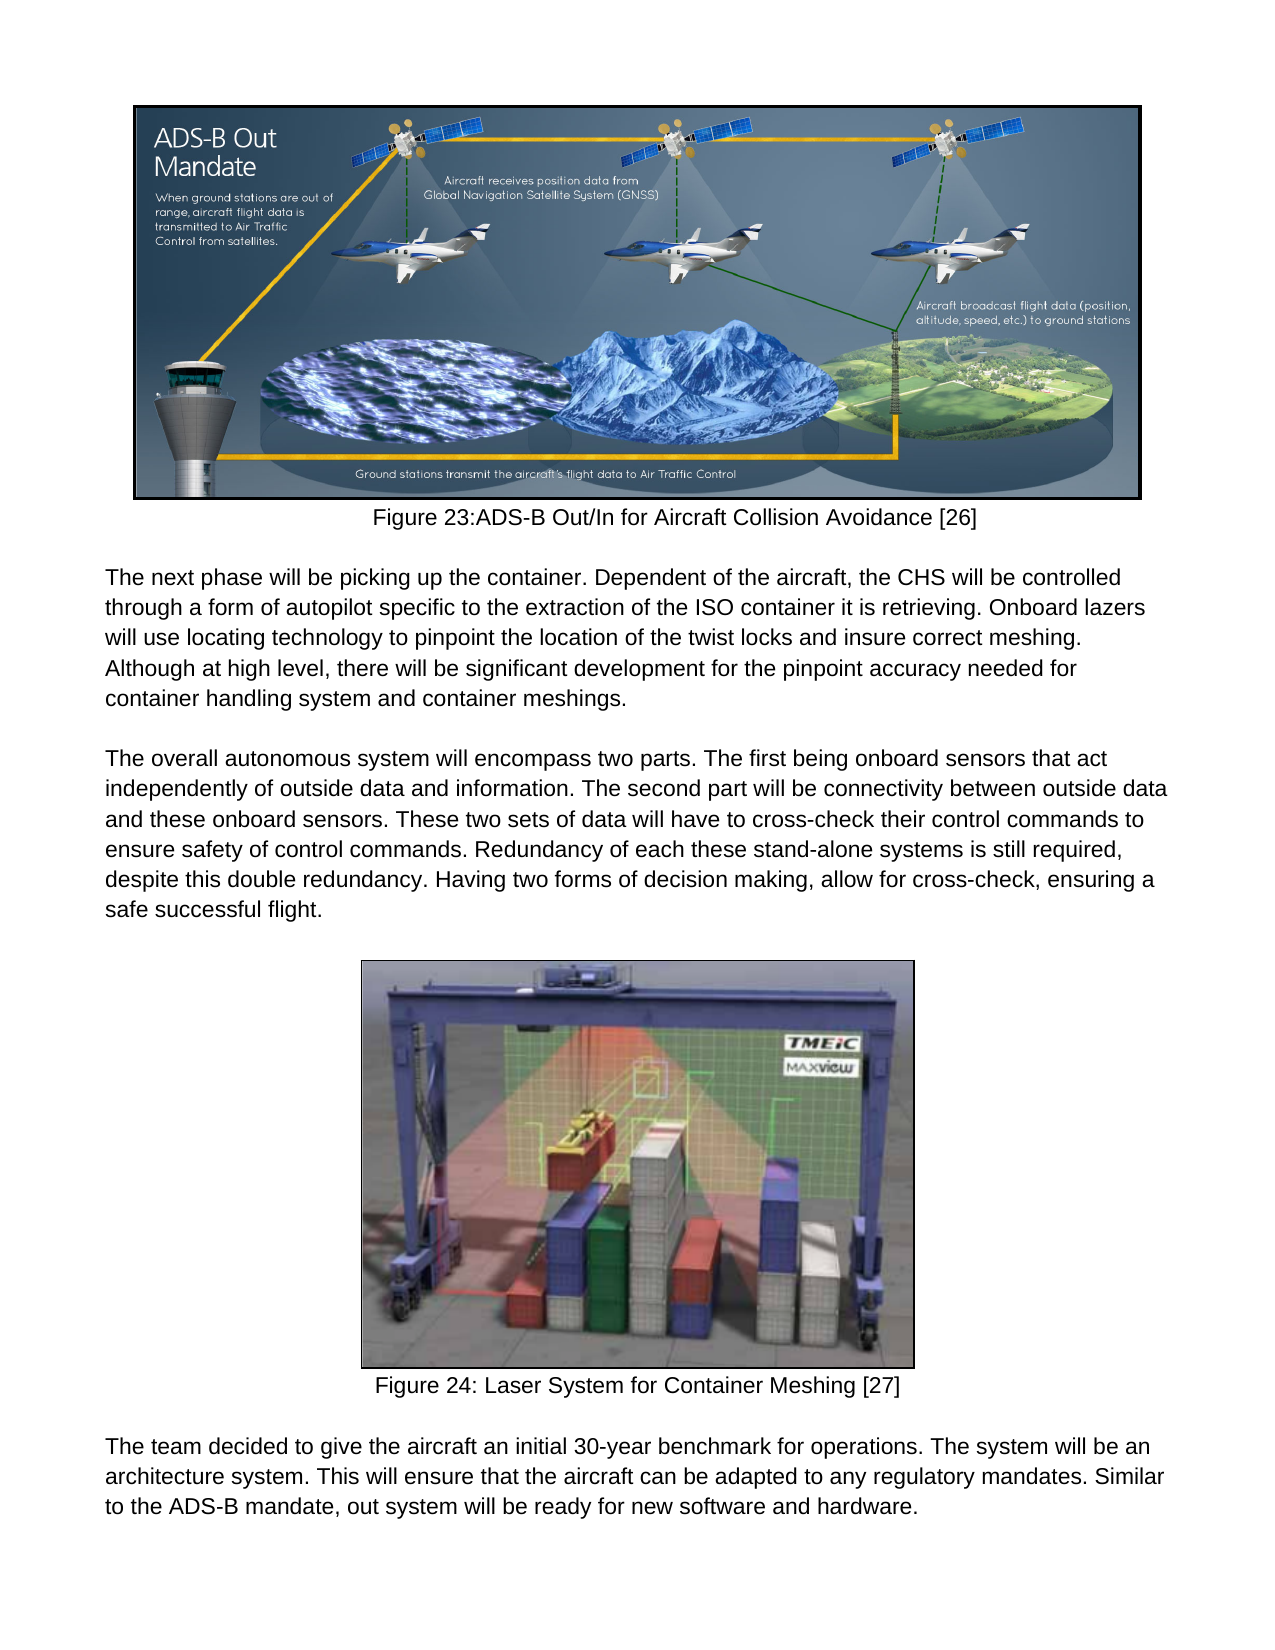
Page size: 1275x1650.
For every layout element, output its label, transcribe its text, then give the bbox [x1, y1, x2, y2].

text The team decided to give the aircraft an initial 30-year benchmark for operations. The system will be an architecture system. This will ensure that the aircraft can be adapted to any regulatory mandates. Similar to the ADS-B mandate, out system will be ready for new software and hardware. [105, 1433, 1170, 1520]
picture [362, 961, 913, 1367]
text Figure 24: Laser System for Container Meshing [27] [105, 1372, 1170, 1399]
text The next phase will be picking up the container. Dependent of the aircraft, the CHS will be controlled through a form of autopilot specific to the extraction of the ISO container it is retrieving. Onboard lazers will use locating technology to pinpoint the location of the twist locks and insure correct meshing. Although at high level, there will be significant development for the pinpoint accuracy needed for container handling system and container meshings. [105, 564, 1170, 711]
text The overall autonomous system will encompass two parts. The first being onboard sensors that act independently of outside data and information. The second part will be connectivity between outside data and these onboard sensors. These two sets of data will have to cross-check their control commands to ensure safety of control commands. Redundancy of each these stand-alone systems is still required, despite this double redundancy. Having two forms of decision making, allow for cross-check, ensuring a safe successful flight. [105, 745, 1170, 923]
picture [136, 108, 1138, 497]
text Figure 23:ADS-B Out/In for Aircraft Collision Avoidance [26] [180, 503, 1170, 530]
